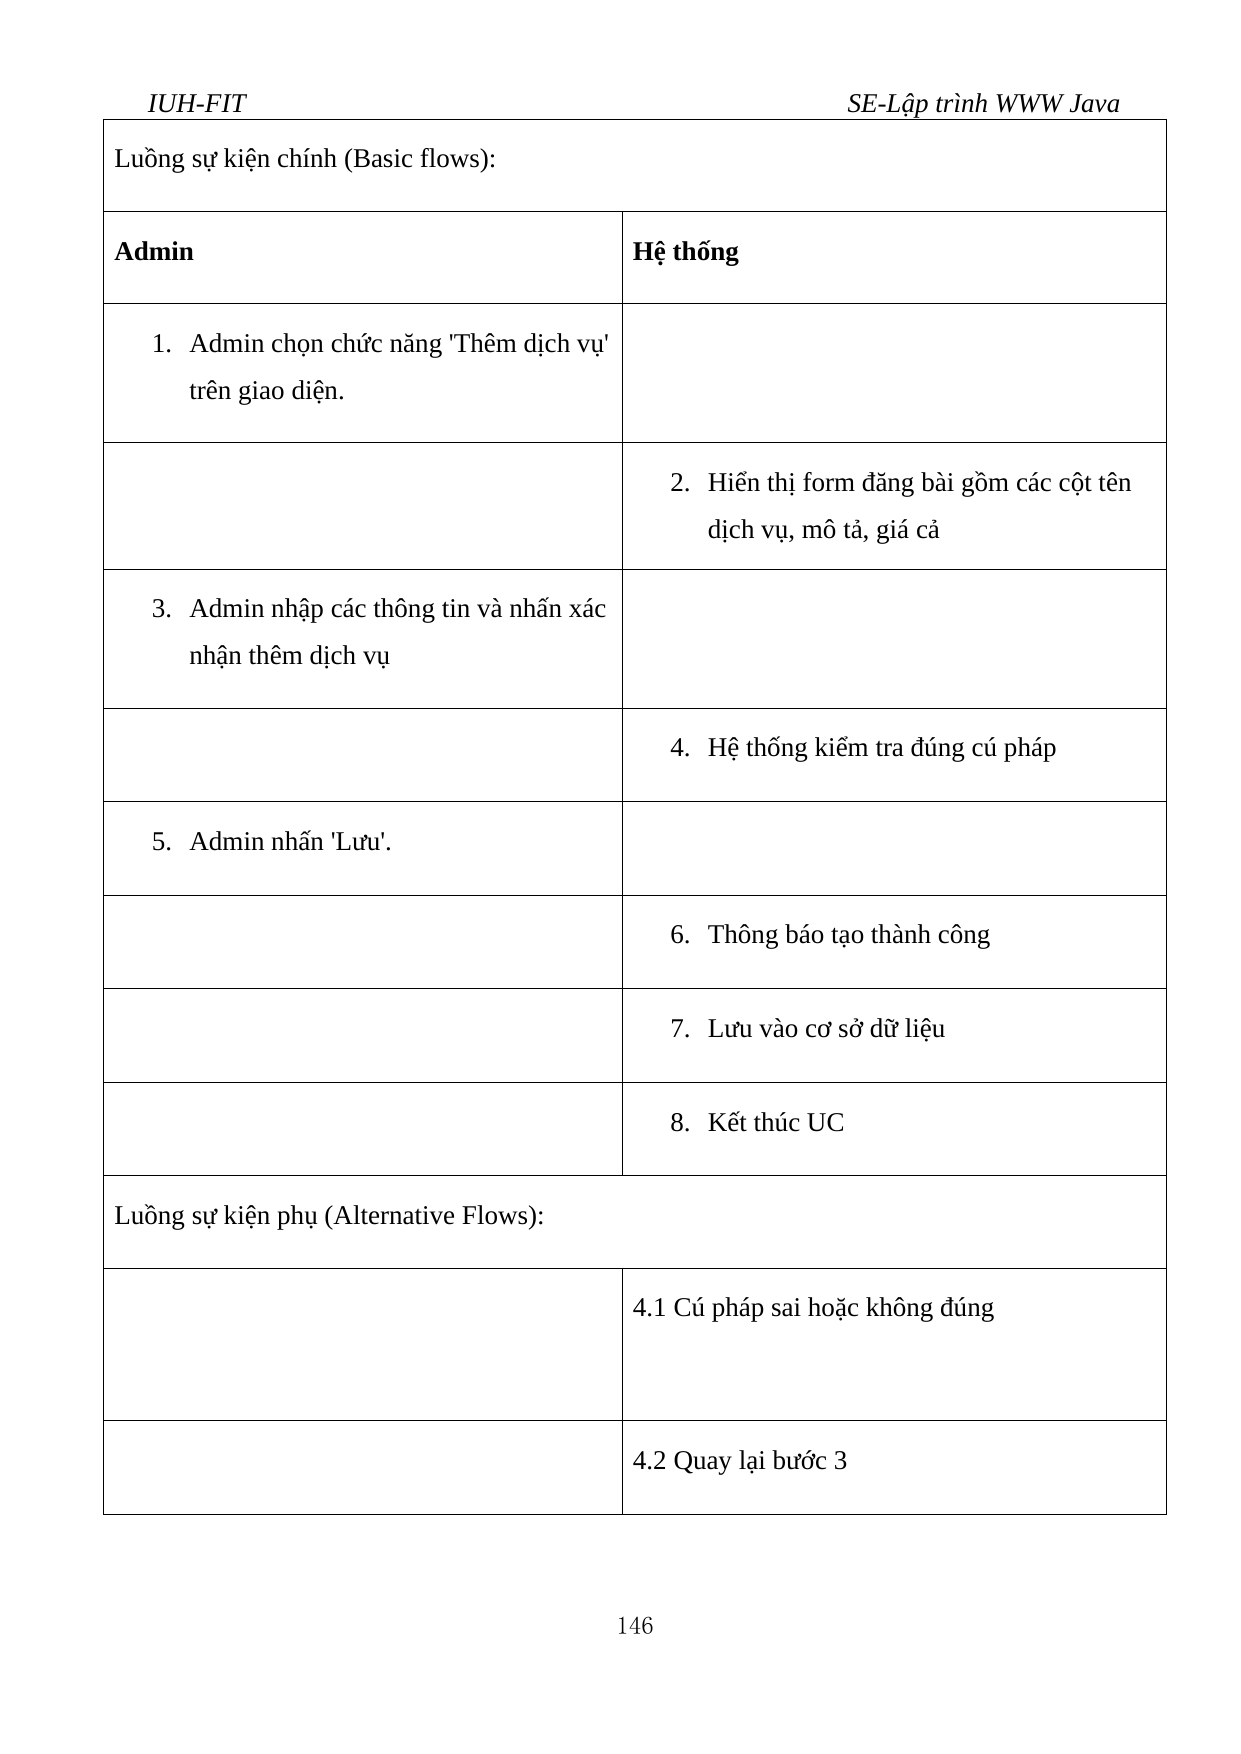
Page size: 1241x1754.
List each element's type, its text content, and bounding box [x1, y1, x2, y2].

table_cell Kết thúc UC [623, 1083, 1166, 1175]
table_cell [104, 1083, 622, 1175]
table_cell Lưu vào cơ sở dữ liệu [623, 989, 1166, 1082]
table_cell [104, 1269, 622, 1420]
table_cell Admin [104, 212, 622, 303]
table_cell Luồng sự kiện phụ (Alternative Flows): [104, 1176, 1166, 1268]
table_cell [623, 304, 1166, 442]
table_cell Hệ thống [623, 212, 1166, 303]
table_cell Admin nhập các thông tin và nhấn xác nhận thêm dịch vụ [104, 570, 622, 708]
table_cell Admin chọn chức năng 'Thêm dịch vụ' trên giao diện. [104, 304, 622, 442]
table_cell Hệ thống kiểm tra đúng cú pháp [623, 709, 1166, 801]
table_cell [623, 570, 1166, 708]
table_cell [104, 896, 622, 988]
table_cell [104, 443, 622, 569]
table_cell [104, 1421, 622, 1514]
table_cell Luồng sự kiện chính (Basic flows): [104, 120, 1166, 211]
table_cell [623, 802, 1166, 895]
table_cell [104, 989, 622, 1082]
table_cell Thông báo tạo thành công [623, 896, 1166, 988]
table_cell 4.1 Cú pháp sai hoặc không đúng [623, 1269, 1166, 1420]
table_cell 4.2 Quay lại bước 3 [623, 1421, 1166, 1514]
table_cell Admin nhấn 'Lưu'. [104, 802, 622, 895]
table_cell Hiển thị form đăng bài gồm các cột tên dịch vụ, mô tả, giá cả [623, 443, 1166, 569]
table_cell [104, 709, 622, 801]
